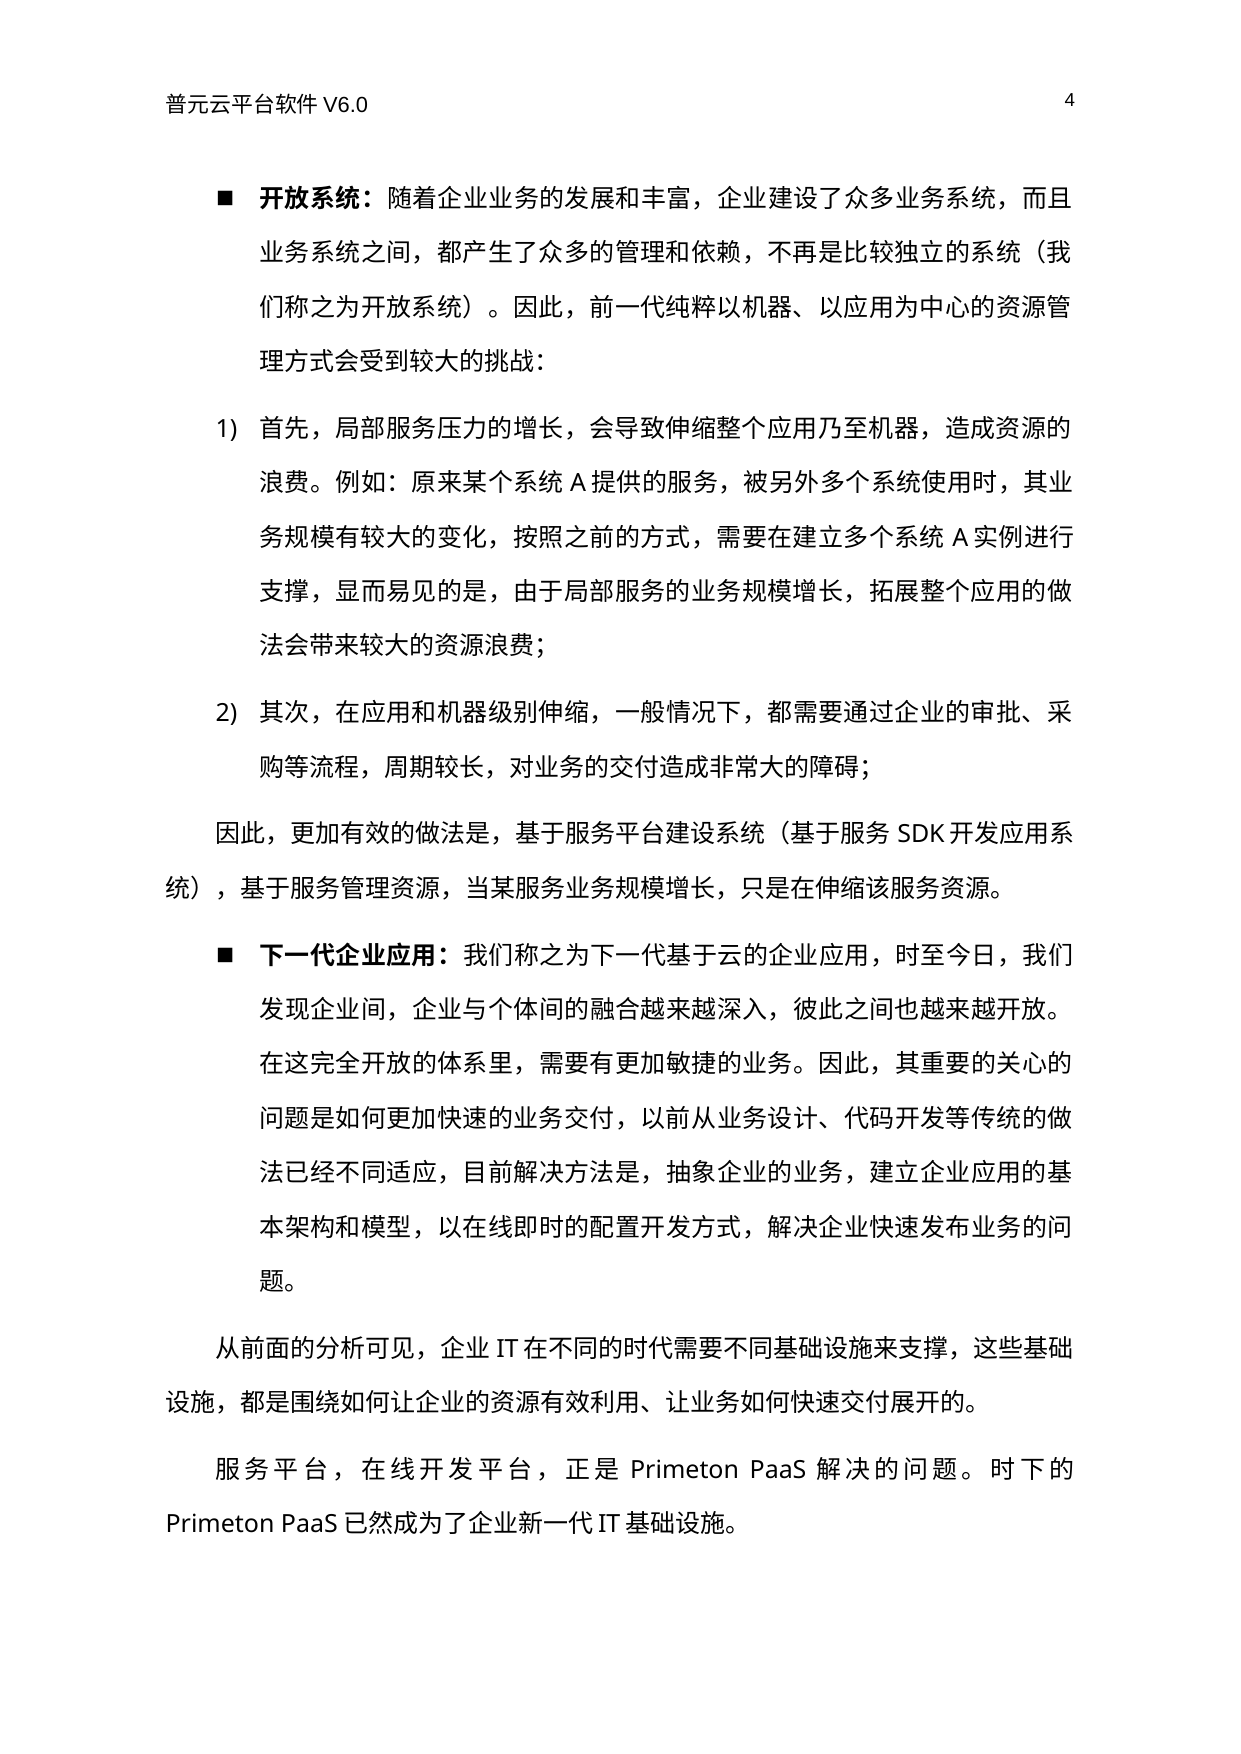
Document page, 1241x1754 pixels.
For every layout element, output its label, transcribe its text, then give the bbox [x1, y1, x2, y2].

list 下一代企业应用：我们称之为下一代基于云的企业应用，时至今日，我们发现企业间，企业与个体间的融合越来越深入，彼此之间也越来越开放。在这完全开放的体系里，需要有更加敏捷的业务。因此，其重要的关心的问题是如何更加快速的业务交付，以前从业务设计、代码开发等传统的做法已经不同适应，目前解决方法是，抽象企业的业务，建立企业应用的基本架构和模型，以在线即时的配置开发方式，解决企业快速发布业务的问题。 [216, 935, 1075, 1298]
list 其次，在应用和机器级别伸缩，一般情况下，都需要通过企业的审批、采购等流程，周期较长，对业务的交付造成非常大的障碍； [215, 693, 1075, 783]
text 因此，更加有效的做法是，基于服务平台建设系统（基于服务SDK开发应用系统），基于服务管理资源，当某服务业务规模增长，只是在伸缩该服务资源。 [165, 814, 1075, 904]
list 首先，局部服务压力的增长，会导致伸缩整个应用乃至机器，造成资源的浪费。例如：原来某个系统A提供的服务，被另外多个系统使用时，其业务规模有较大的变化，按照之前的方式，需要在建立多个系统A实例进行支撑，显而易见的是，由于局部服务的业务规模增长，拓展整个应用的做法会带来较大的资源浪费； [215, 408, 1075, 662]
text 从前面的分析可见，企业IT在不同的时代需要不同基础设施来支撑，这些基础设施，都是围绕如何让企业的资源有效利用、让业务如何快速交付展开的。 [165, 1328, 1075, 1419]
list 开放系统：随着企业业务的发展和丰富，企业建设了众多业务系统，而且业务系统之间，都产生了众多的管理和依赖，不再是比较独立的系统（我们称之为开放系统）。因此，前一代纯粹以机器、以应用为中心的资源管理方式会受到较大的挑战： [216, 178, 1075, 378]
text 服务平台，在线开发平台，正是Primeton PaaS解决的问题。时下的Primeton PaaS已然成为了企业新一代IT基础设施。 [165, 1449, 1075, 1540]
